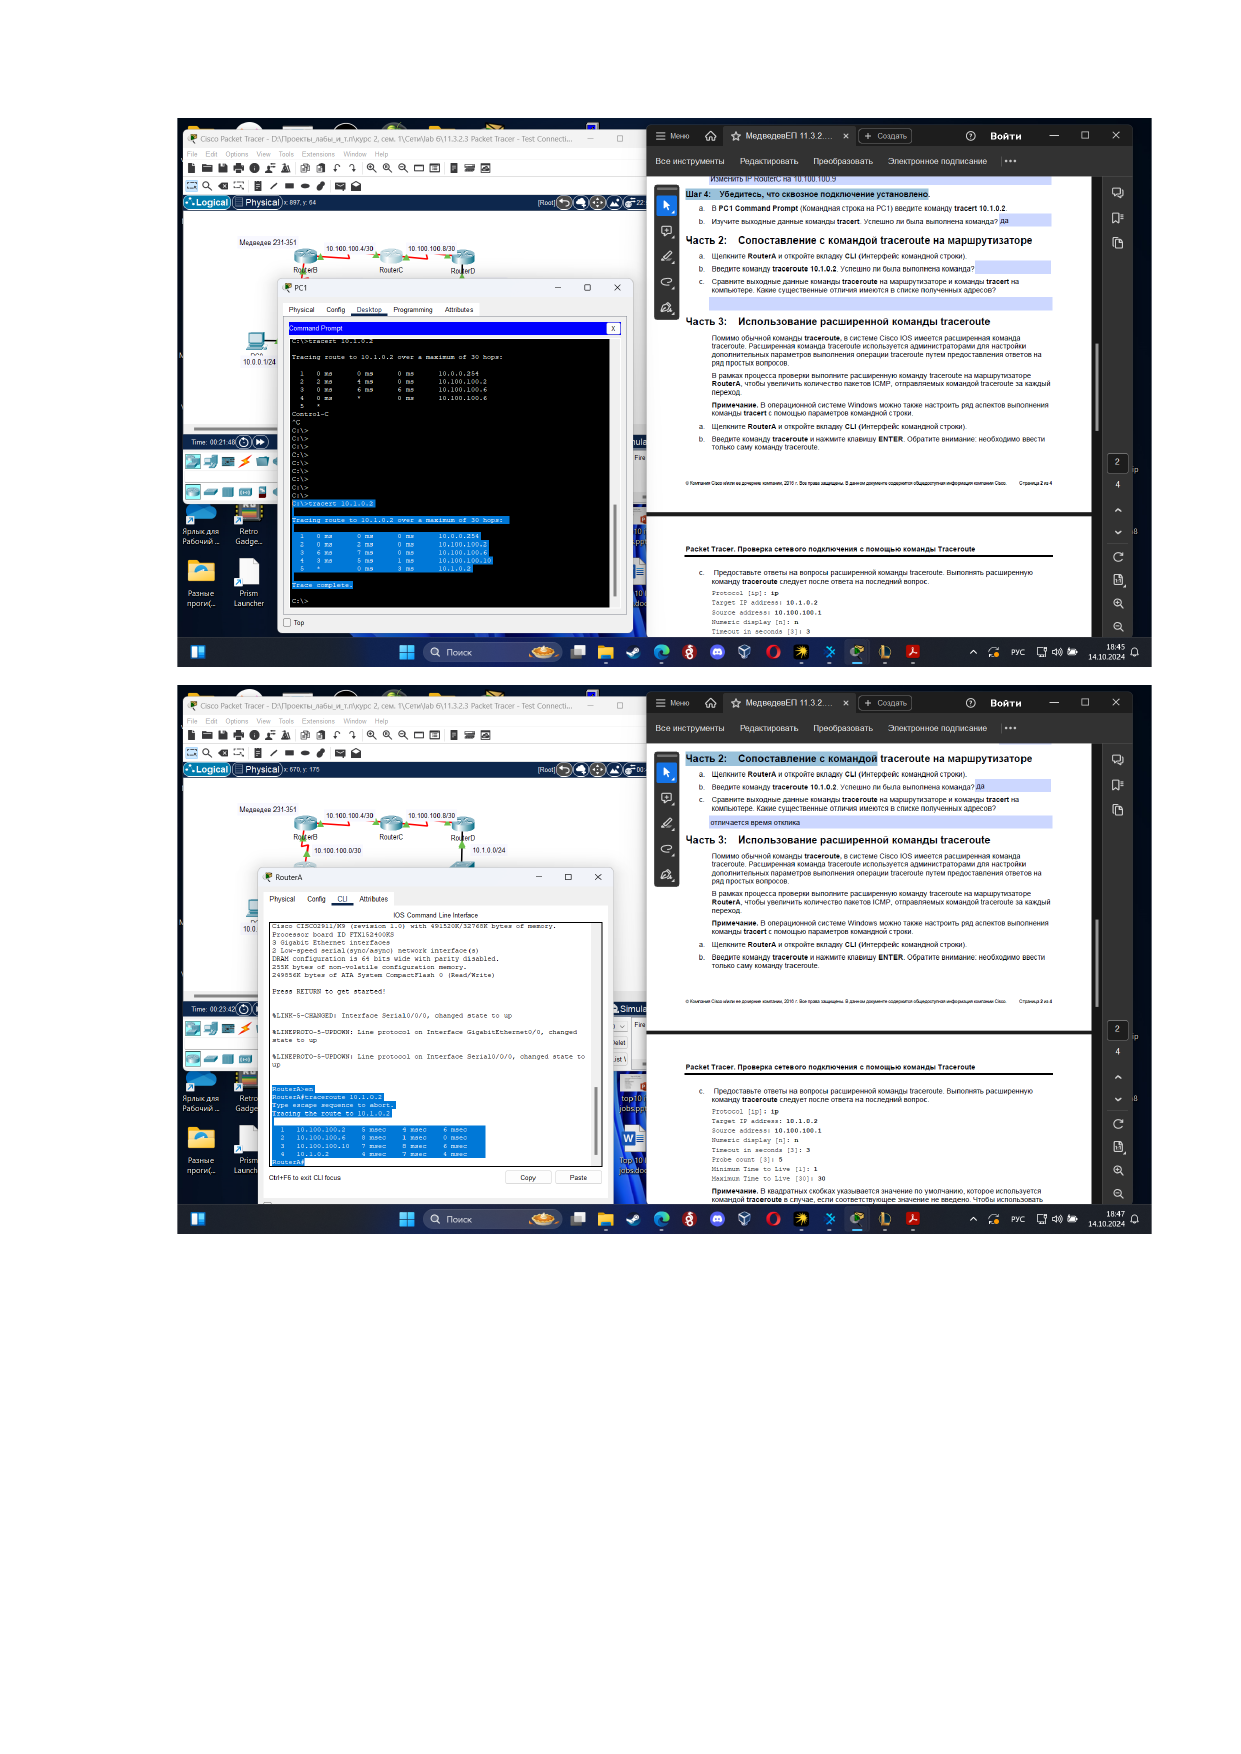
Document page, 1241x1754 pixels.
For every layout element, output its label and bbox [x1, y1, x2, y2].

picture [177, 685, 1152, 1234]
picture [177, 118, 1152, 667]
